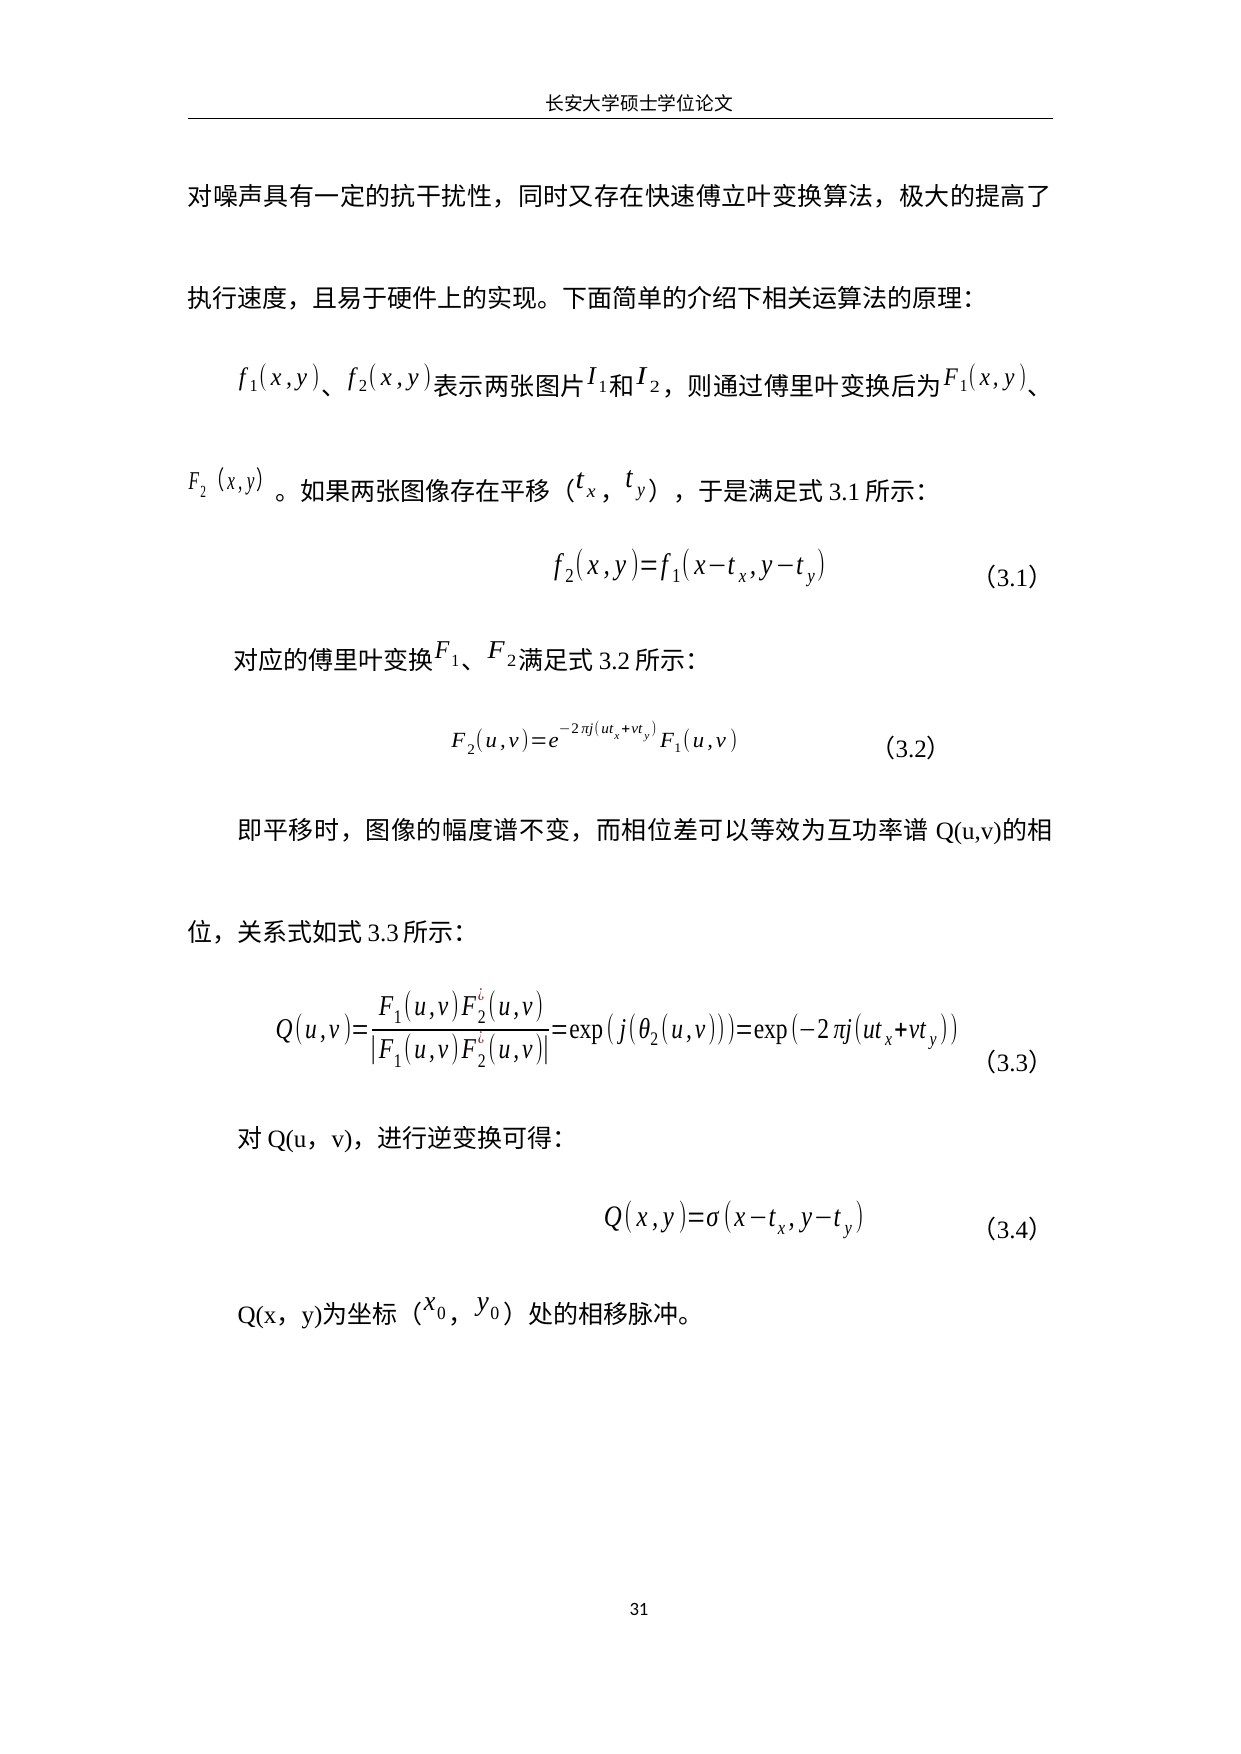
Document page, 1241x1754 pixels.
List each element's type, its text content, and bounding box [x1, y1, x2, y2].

text （3.1） [187, 536, 1053, 604]
text 对应的傅里叶变换、满足式3.2所示： [187, 622, 1053, 690]
text 即平移时，图像的幅度谱不变，而相位差可以等效为互功率谱Q(u,v)的相位，关系式如式3.3所示： [187, 794, 1053, 964]
text （3.3） [187, 982, 1053, 1084]
text （3.2） [187, 708, 1053, 776]
text （3.4） [187, 1188, 1053, 1256]
text 对Q(u，v)，进行逆变换可得： [187, 1102, 1053, 1170]
text 、表示两张图片和，则通过傅里叶变换后为、。如果两张图像存在平移（，），于是满足式3.1所示： [187, 348, 1053, 518]
text Q(x，y)为坐标（，）处的相移脉冲。 [187, 1274, 1053, 1342]
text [187, 161, 1053, 330]
